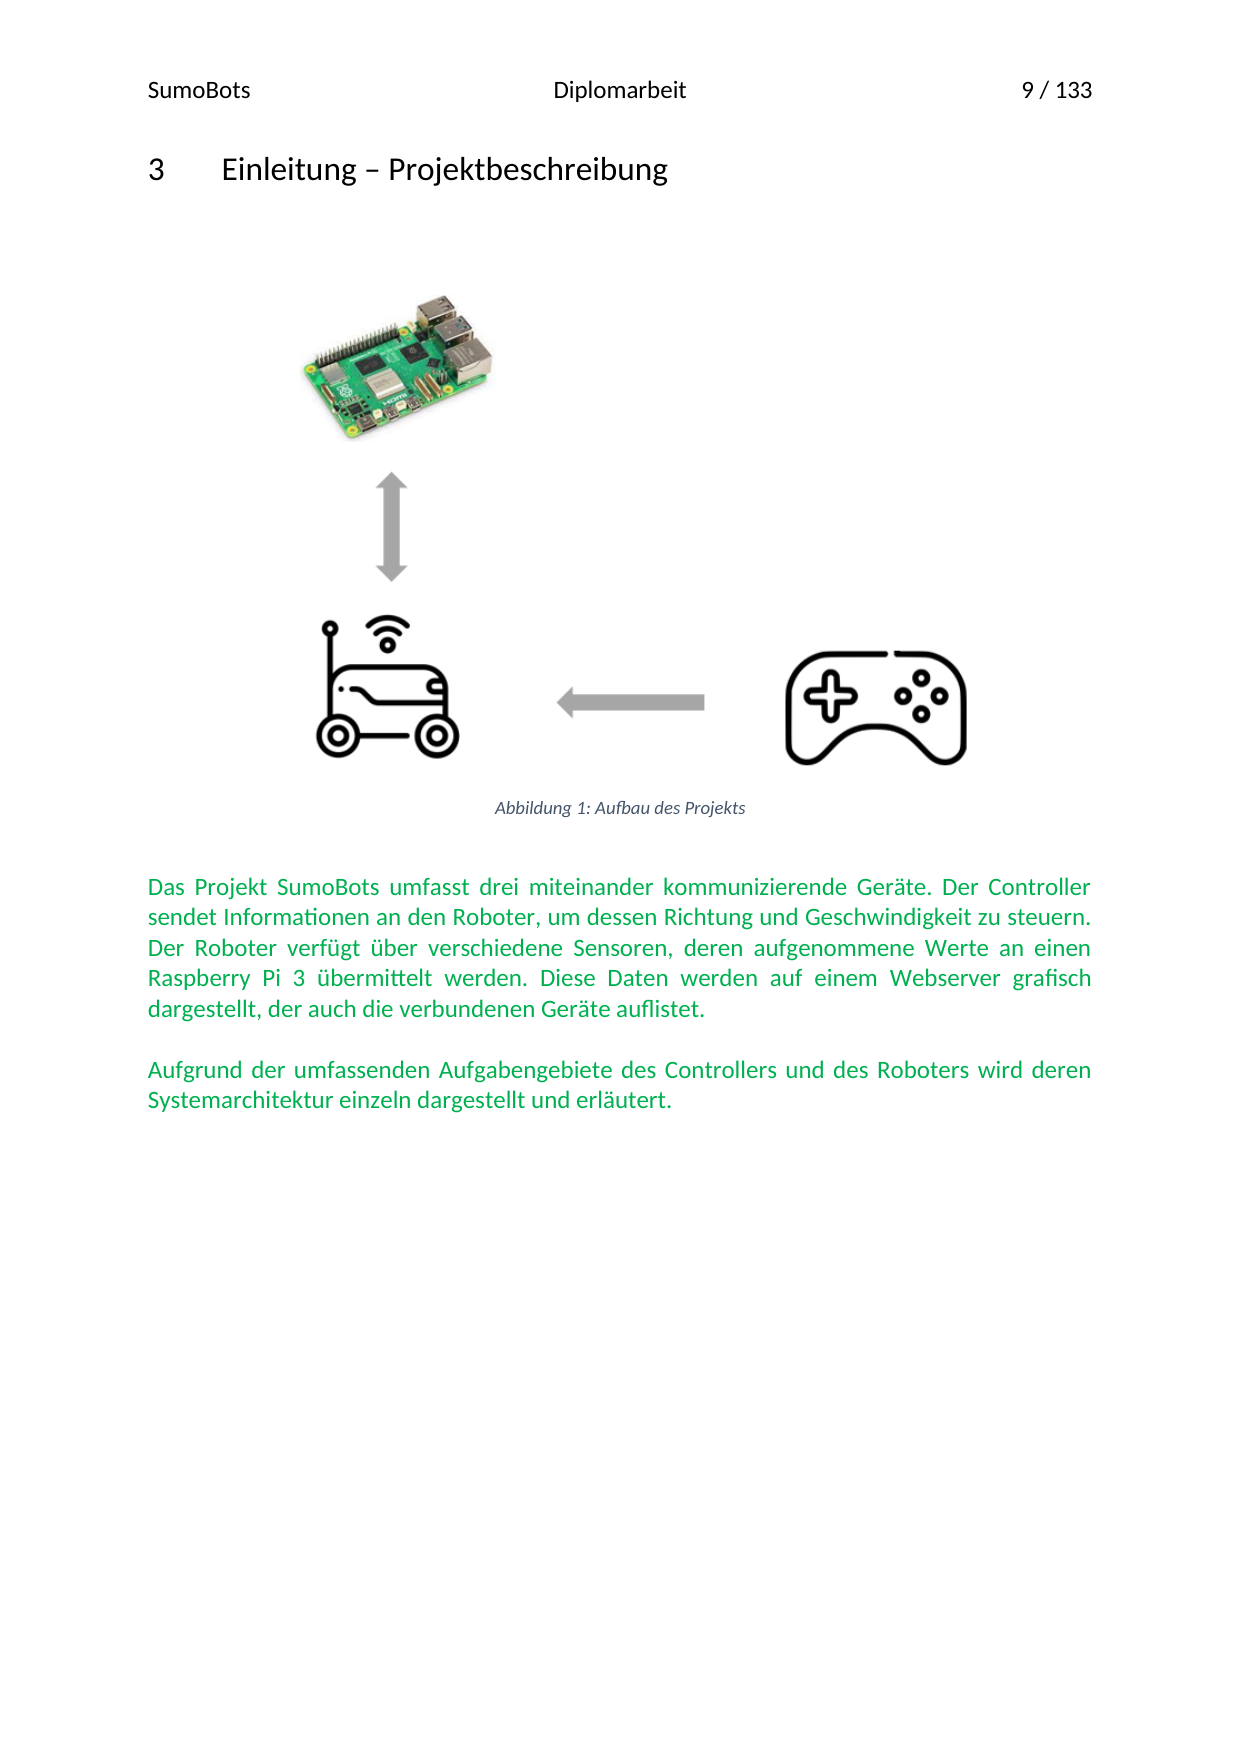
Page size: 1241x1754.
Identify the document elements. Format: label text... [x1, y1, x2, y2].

subtitle Einleitung – Projektbeschreibung [148, 148, 1093, 188]
text Das Projekt SumoBots umfasst drei miteinander kommunizierende Geräte. Der Controller sendet Informationen an den Roboter, um dessen Richtung und Geschwindigkeit zu steuern. Der Roboter verfügt über verschiedene Sensoren, deren aufgenommene Werte an einen Raspberry Pi 3 übermittelt werden. Diese Daten werden auf einem Webserver grafisch dargestellt, der auch die verbundenen Geräte auflistet. [148, 871, 1093, 1023]
picture [260, 295, 980, 782]
text Aufgrund der umfassenden Aufgabengebiete des Controllers und des Roboters wird deren Systemarchitektur einzeln dargestellt und erläutert. [148, 1054, 1093, 1115]
text Abbildung 1: Aufbau des Projekts [148, 797, 1093, 819]
